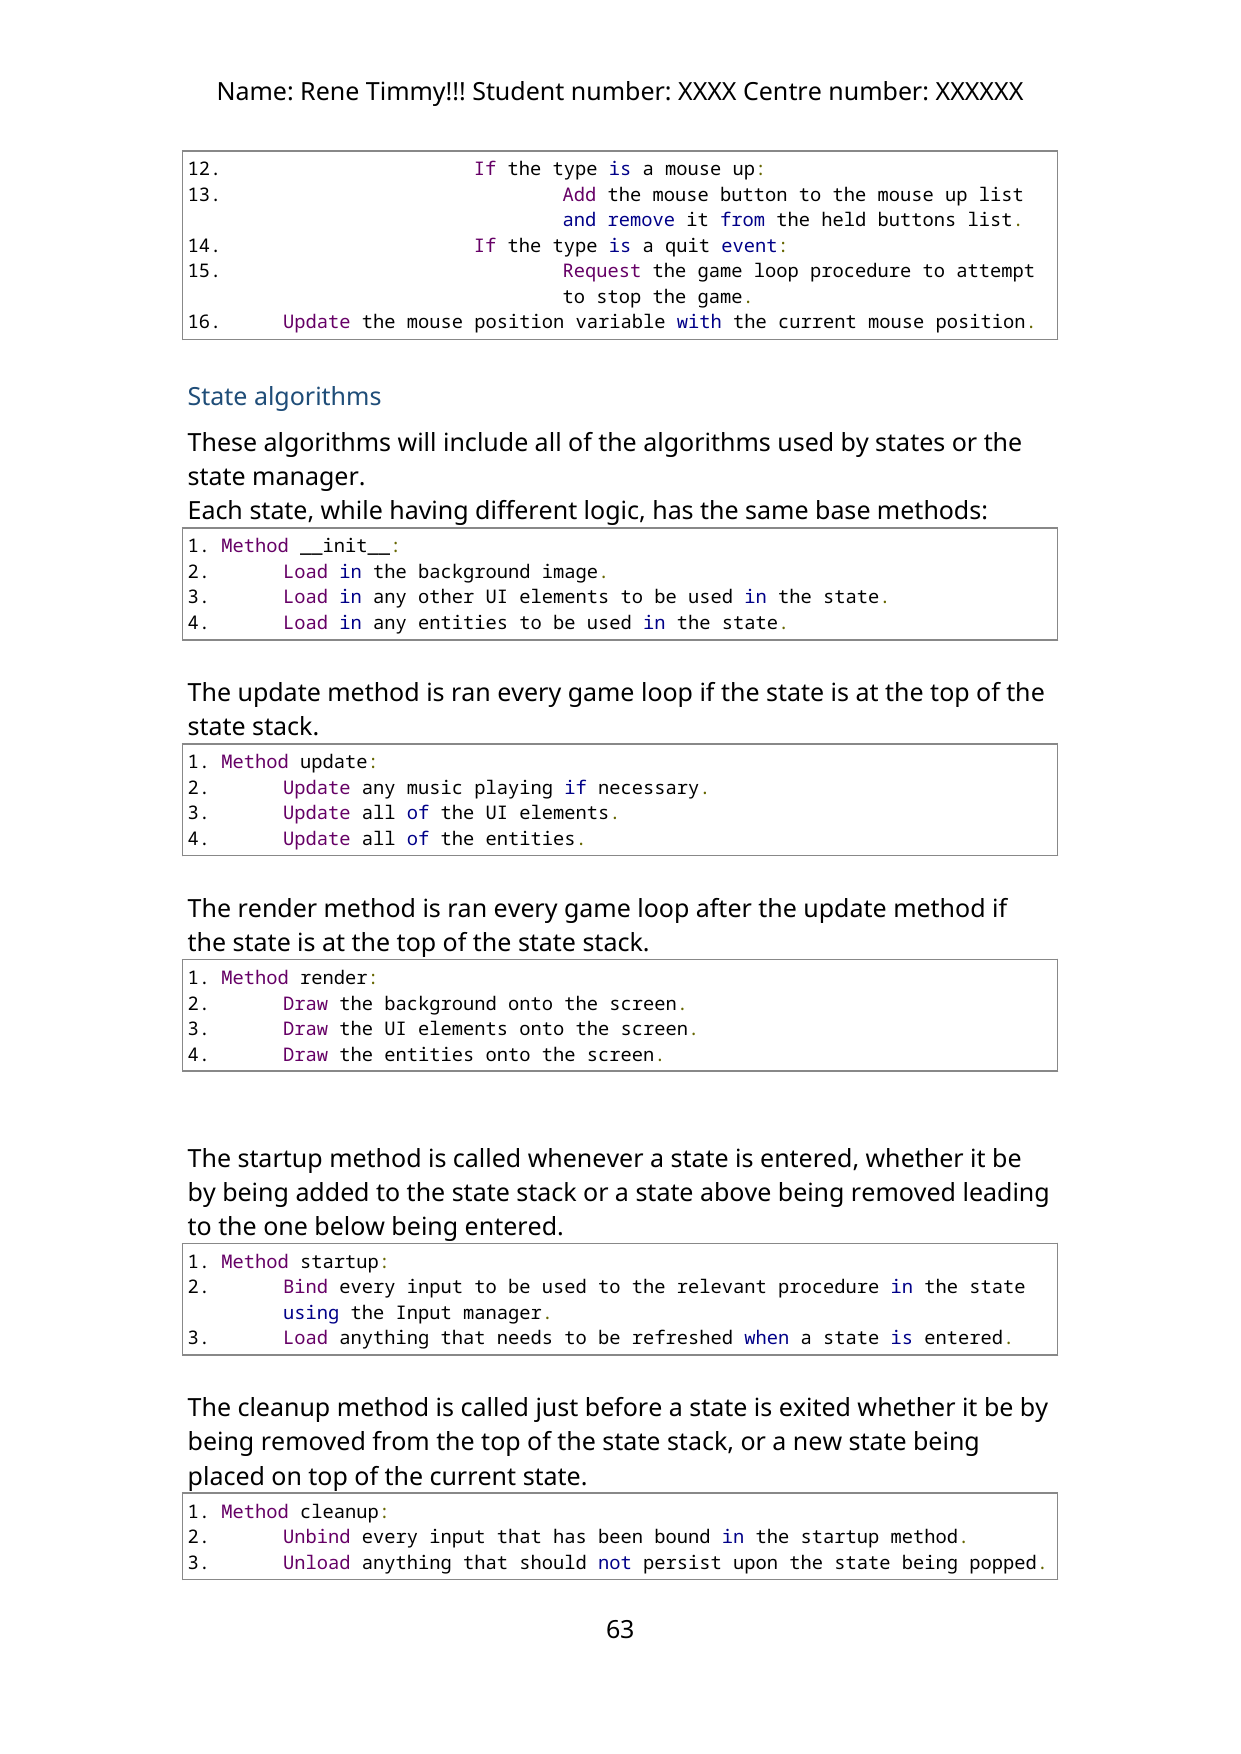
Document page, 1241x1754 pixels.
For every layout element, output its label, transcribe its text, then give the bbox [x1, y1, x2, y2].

subtitle State algorithms [187, 378, 1053, 412]
text The render method is ran every game loop after the update method if the state is at the top of the state stack. [187, 890, 1053, 958]
text 4. Update all of the entities. [183, 819, 1057, 855]
text Each state, while having different logic, has the same base methods: [187, 493, 1053, 527]
text 1. Method update: [183, 745, 1057, 774]
text 3. Unload anything that should not persist upon the state being popped. [183, 1543, 1057, 1579]
text 15. Request the game loop procedure to attempt to stop the game. [187, 258, 1053, 303]
text 1. Method __init__: [183, 529, 1057, 558]
text 3. Draw the UI elements onto the screen. [187, 1015, 1053, 1035]
text 4. Draw the entities onto the screen. [183, 1035, 1057, 1070]
text These algorithms will include all of the algorithms used by states or the state manager. [187, 425, 1053, 493]
text The startup method is called whenever a state is entered, whether it be by being added to the state stack or a state above being removed leading to the one below being entered. [187, 1140, 1053, 1242]
text 2. Load in the background image. [187, 558, 1053, 584]
text 2. Draw the background onto the screen. [187, 990, 1053, 1015]
text 3. Load in any other UI elements to be used in the state. [187, 584, 1053, 604]
text 16. Update the mouse position variable with the current mouse position. [183, 303, 1057, 339]
text 13. Add the mouse button to the mouse up list and remove it from the held buttons list. [187, 181, 1053, 232]
text 4. Load in any entities to be used in the state. [183, 604, 1057, 639]
text 3. Load anything that needs to be refreshed when a state is entered. [183, 1319, 1057, 1354]
text 14. If the type is a quit event: [187, 232, 1053, 258]
text The cleanup method is called just before a state is exited whether it be by being removed from the top of the state stack, or a new state being placed on top of the current state. [187, 1390, 1053, 1492]
text 2. Unbind every input that has been bound in the startup method. [187, 1523, 1053, 1543]
text 1. Method cleanup: [183, 1494, 1057, 1523]
text 2. Update any music playing if necessary. [187, 774, 1053, 799]
text 12. If the type is a mouse up: [183, 152, 1057, 181]
text The update method is ran every game loop if the state is at the top of the state stack. [187, 675, 1053, 743]
text 3. Update all of the UI elements. [187, 799, 1053, 819]
text 1. Method render: [183, 960, 1057, 990]
text 2. Bind every input to be used to the relevant procedure in the state using the Input manager. [187, 1274, 1053, 1319]
text 1. Method startup: [183, 1244, 1057, 1274]
